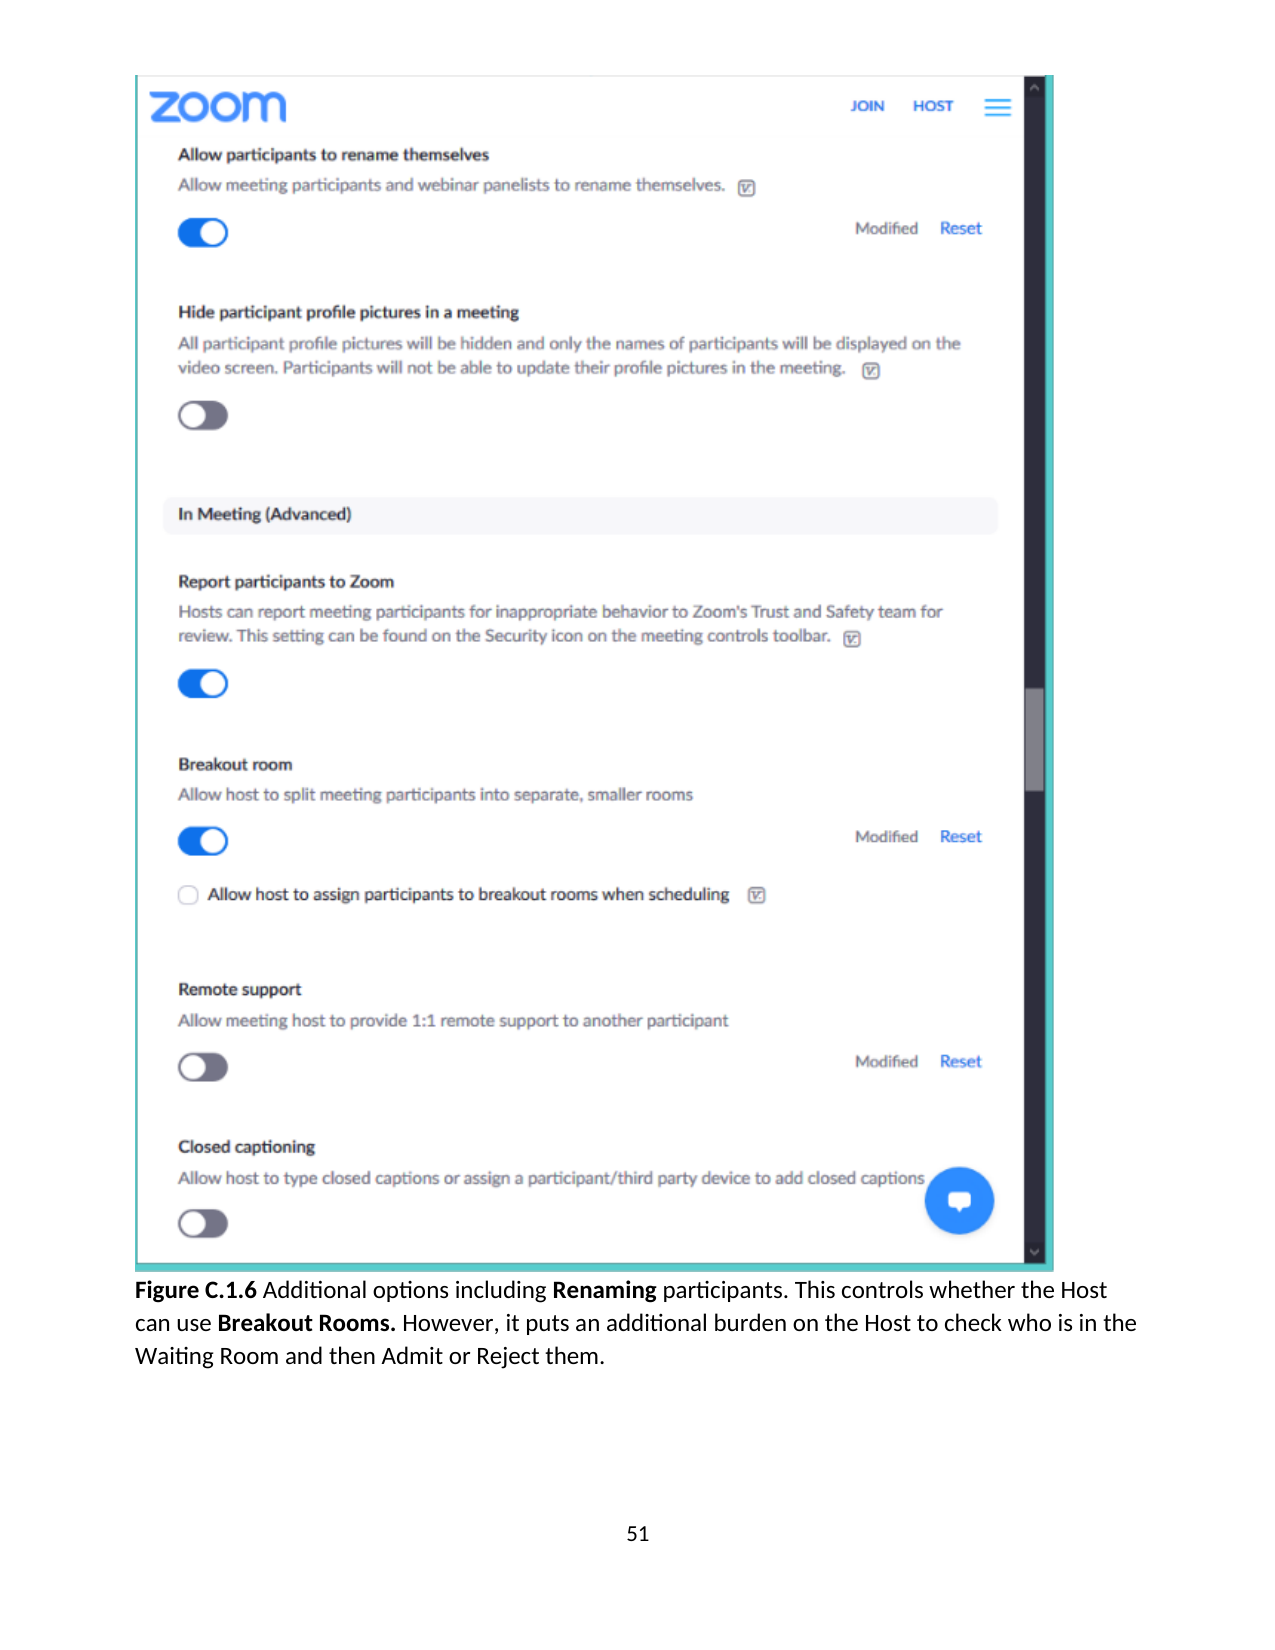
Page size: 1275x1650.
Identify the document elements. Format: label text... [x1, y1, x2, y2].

text Figure C.1.6 Additional options including Renaming participants. This controls whether the Host can use Breakout Rooms. However, it puts an additional burden on the Host to check who is in the Waiting Room and then Admit or Reject them. [135, 1274, 1140, 1370]
